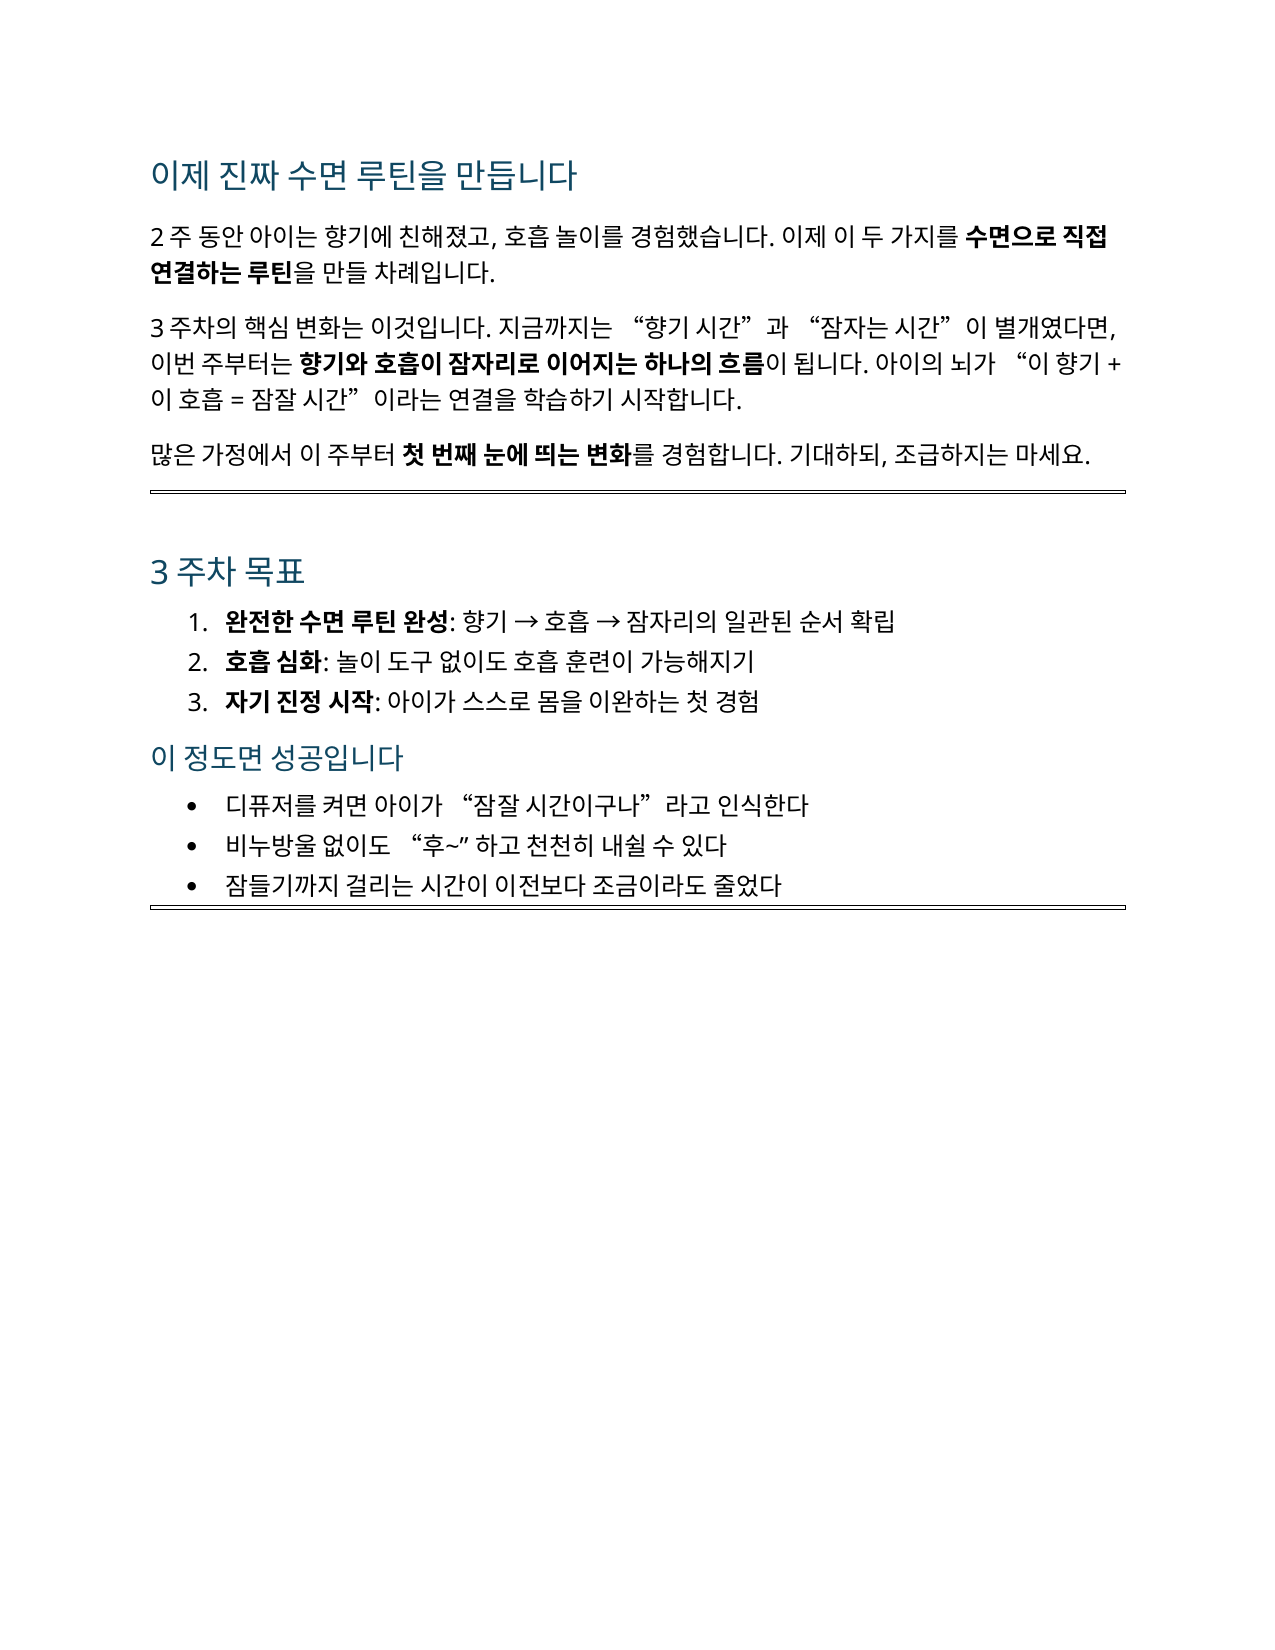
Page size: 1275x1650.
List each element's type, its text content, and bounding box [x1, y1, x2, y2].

subtitle 이 정도면 성공입니다 [150, 735, 1125, 778]
list 잠들기까지 걸리는 시간이 이전보다 조금이라도 줄었다 [187, 866, 1125, 902]
list 디퓨저를 켜면 아이가 “잠잘 시간이구나”라고 인식한다 [187, 786, 1125, 822]
text 3주차의 핵심 변화는 이것입니다. 지금까지는 “향기 시간”과 “잠자는 시간”이 별개였다면, 이번 주부터는 향기와 호흡이 잠자리로 이어지는 하나의 흐름이 됩니다. 아이의 뇌가 “이 향기 + 이 호흡 = 잠잘 시간”이라는 연결을 학습하기 시작합니다. [150, 308, 1125, 417]
text 많은 가정에서 이 주부터 첫 번째 눈에 띄는 변화를 경험합니다. 기대하되, 조급하지는 마세요. [150, 436, 1125, 472]
subtitle 3주차 목표 [150, 546, 1125, 594]
list 완전한 수면 루틴 완성: 향기 → 호흡 → 잠자리의 일관된 순서 확립 [187, 602, 1125, 639]
list 자기 진정 시작: 아이가 스스로 몸을 이완하는 첫 경험 [187, 682, 1125, 719]
subtitle 이제 진짜 수면 루틴을 만듭니다 [150, 150, 1125, 198]
list 호흡 심화: 놀이 도구 없이도 호흡 훈련이 가능해지기 [187, 642, 1125, 679]
text 2주 동안 아이는 향기에 친해졌고, 호흡 놀이를 경험했습니다. 이제 이 두 가지를 수면으로 직접 연결하는 루틴을 만들 차례입니다. [150, 217, 1125, 289]
list 비누방울 없이도 “후~” 하고 천천히 내쉴 수 있다 [187, 826, 1125, 862]
